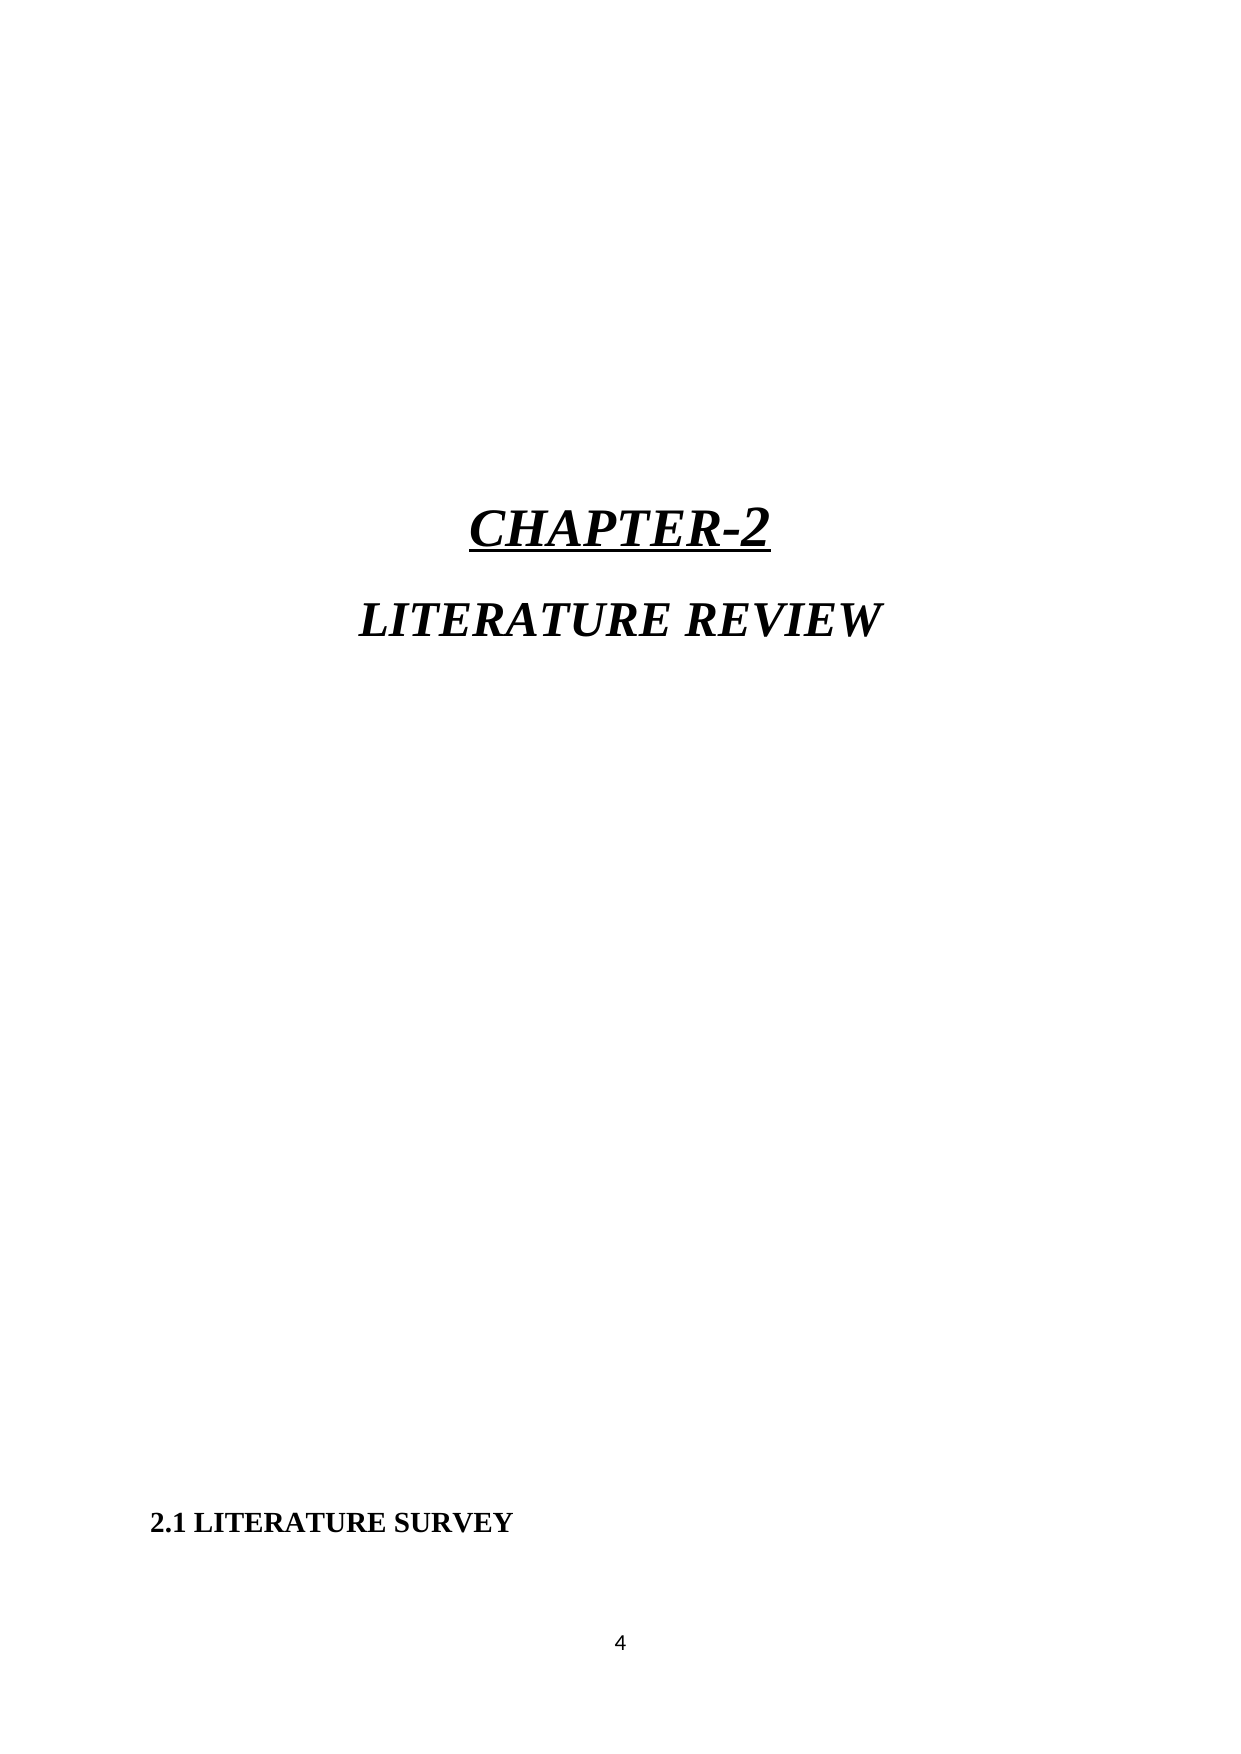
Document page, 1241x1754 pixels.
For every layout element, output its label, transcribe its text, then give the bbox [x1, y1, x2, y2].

text 2.1 LITERATURE SURVEY [150, 1505, 1090, 1538]
text CHAPTER-2 [150, 491, 1090, 558]
text LITERATURE REVIEW [150, 589, 1090, 647]
